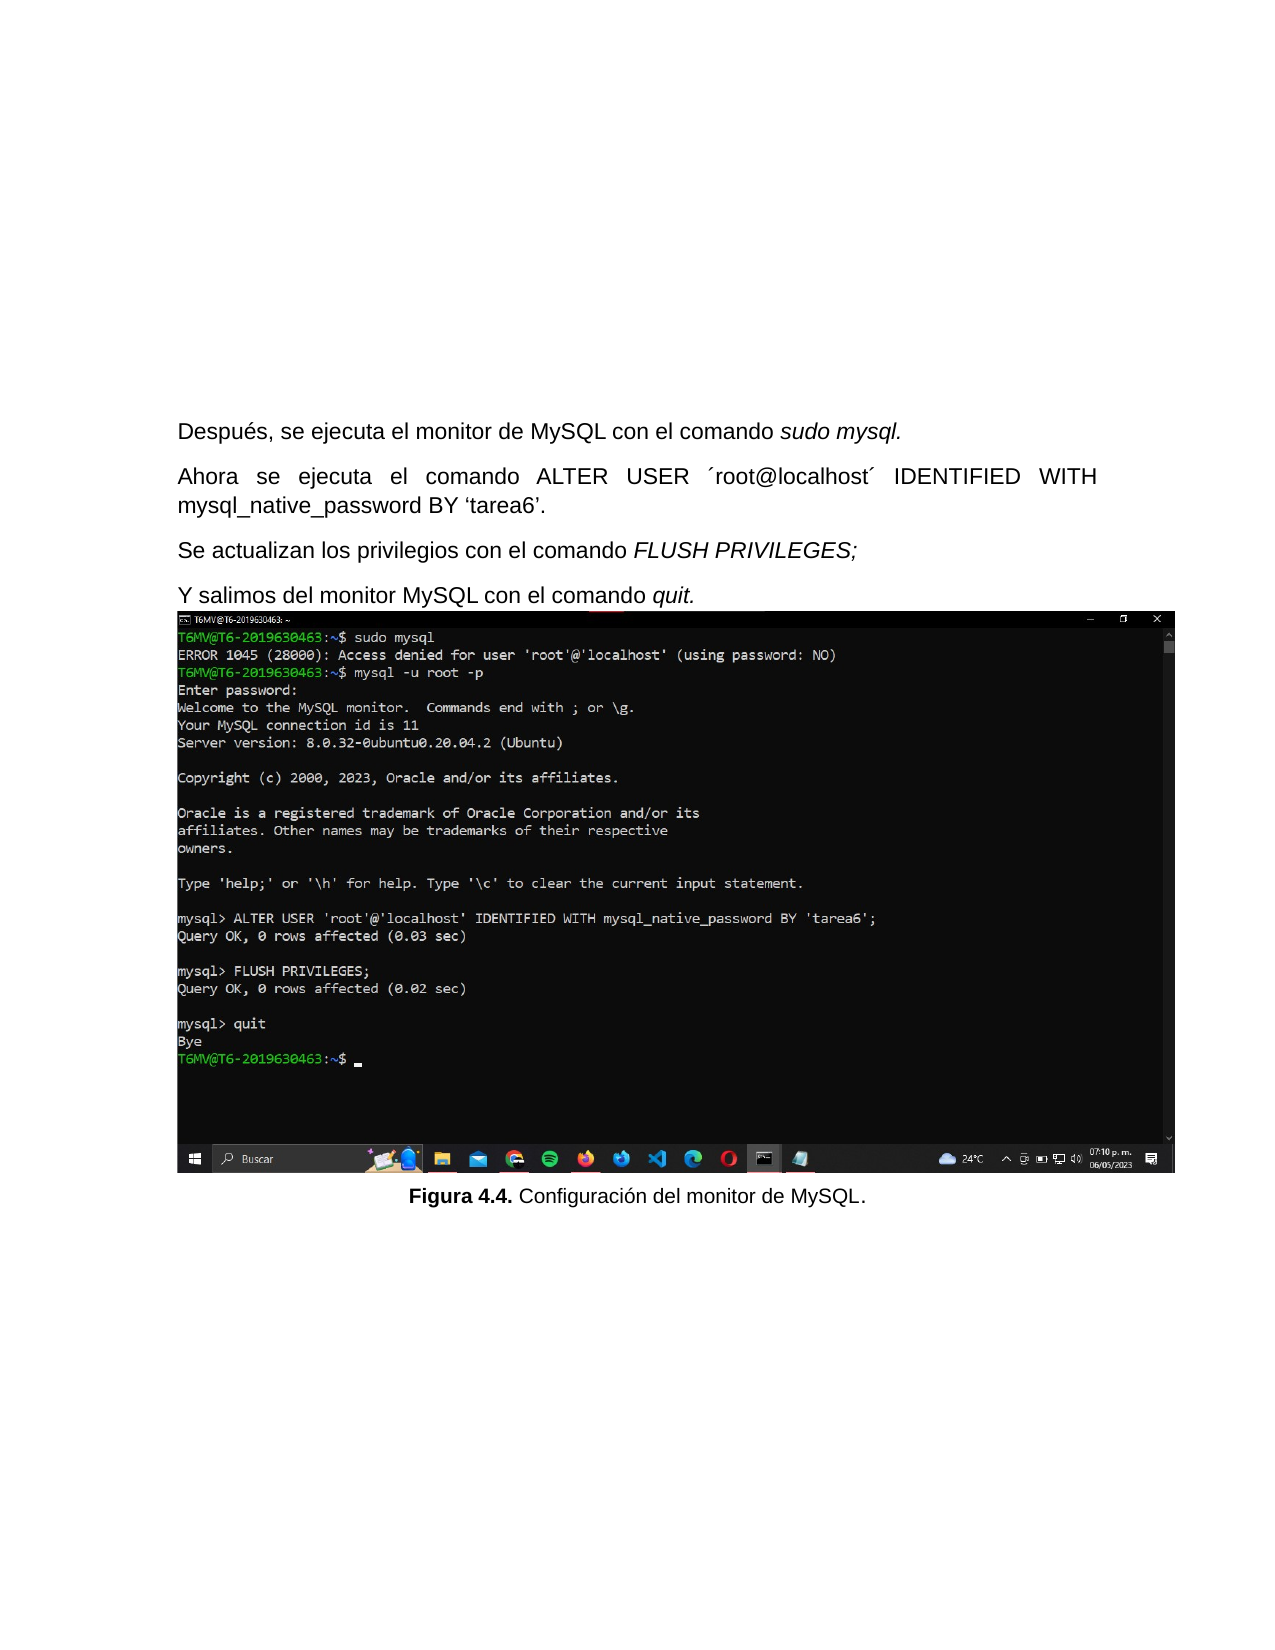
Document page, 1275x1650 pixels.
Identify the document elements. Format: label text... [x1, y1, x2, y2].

text Y salimos del monitor MySQL con el comando quit. [177, 582, 1098, 608]
text Figura 4.4. Configuración del monitor de MySQL. [177, 1182, 1098, 1208]
text Ahora se ejecuta el comando ALTER USER ´root@localhost´ IDENTIFIED WITH mysql_native_password BY ‘tarea6’. [177, 463, 1098, 518]
picture [177, 611, 1175, 1173]
text Después, se ejecuta el monitor de MySQL con el comando sudo mysql. [177, 418, 1098, 444]
text Se actualizan los privilegios con el comando FLUSH PRIVILEGES; [177, 537, 1098, 563]
